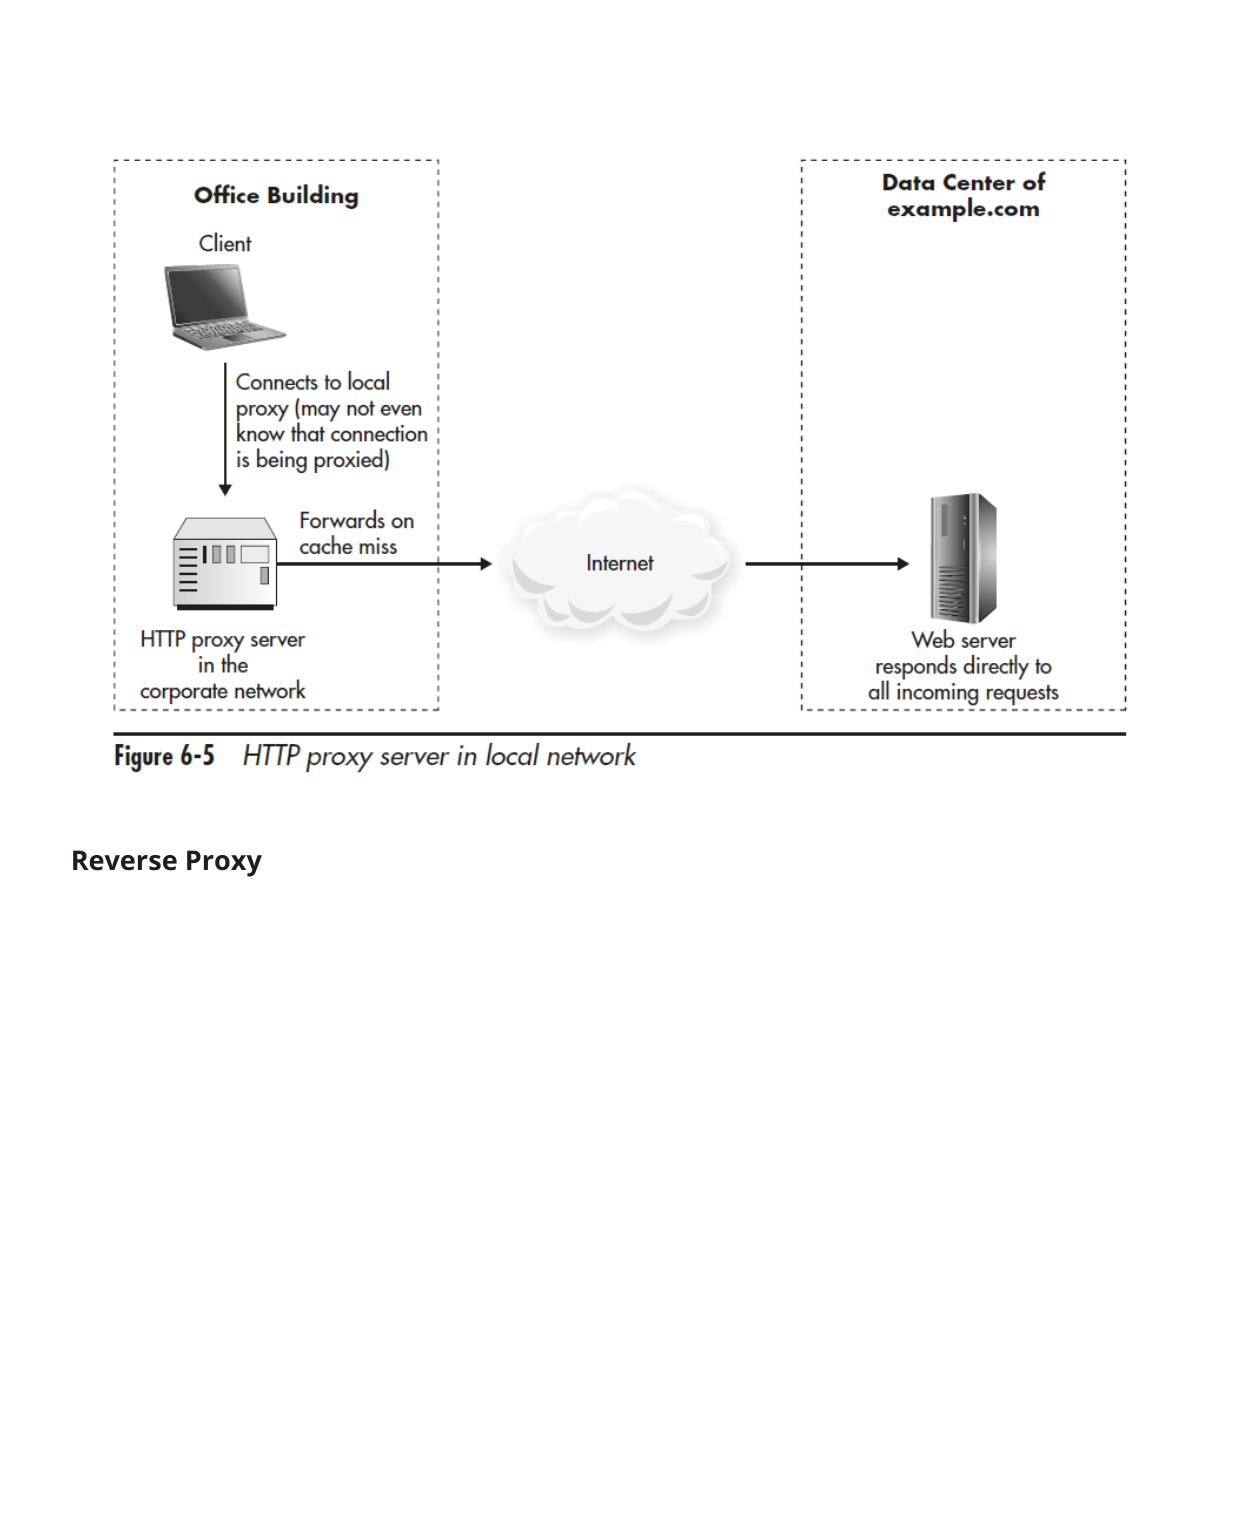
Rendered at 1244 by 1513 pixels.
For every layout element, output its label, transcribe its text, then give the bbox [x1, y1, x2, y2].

text Reverse Proxy [71, 842, 1176, 879]
